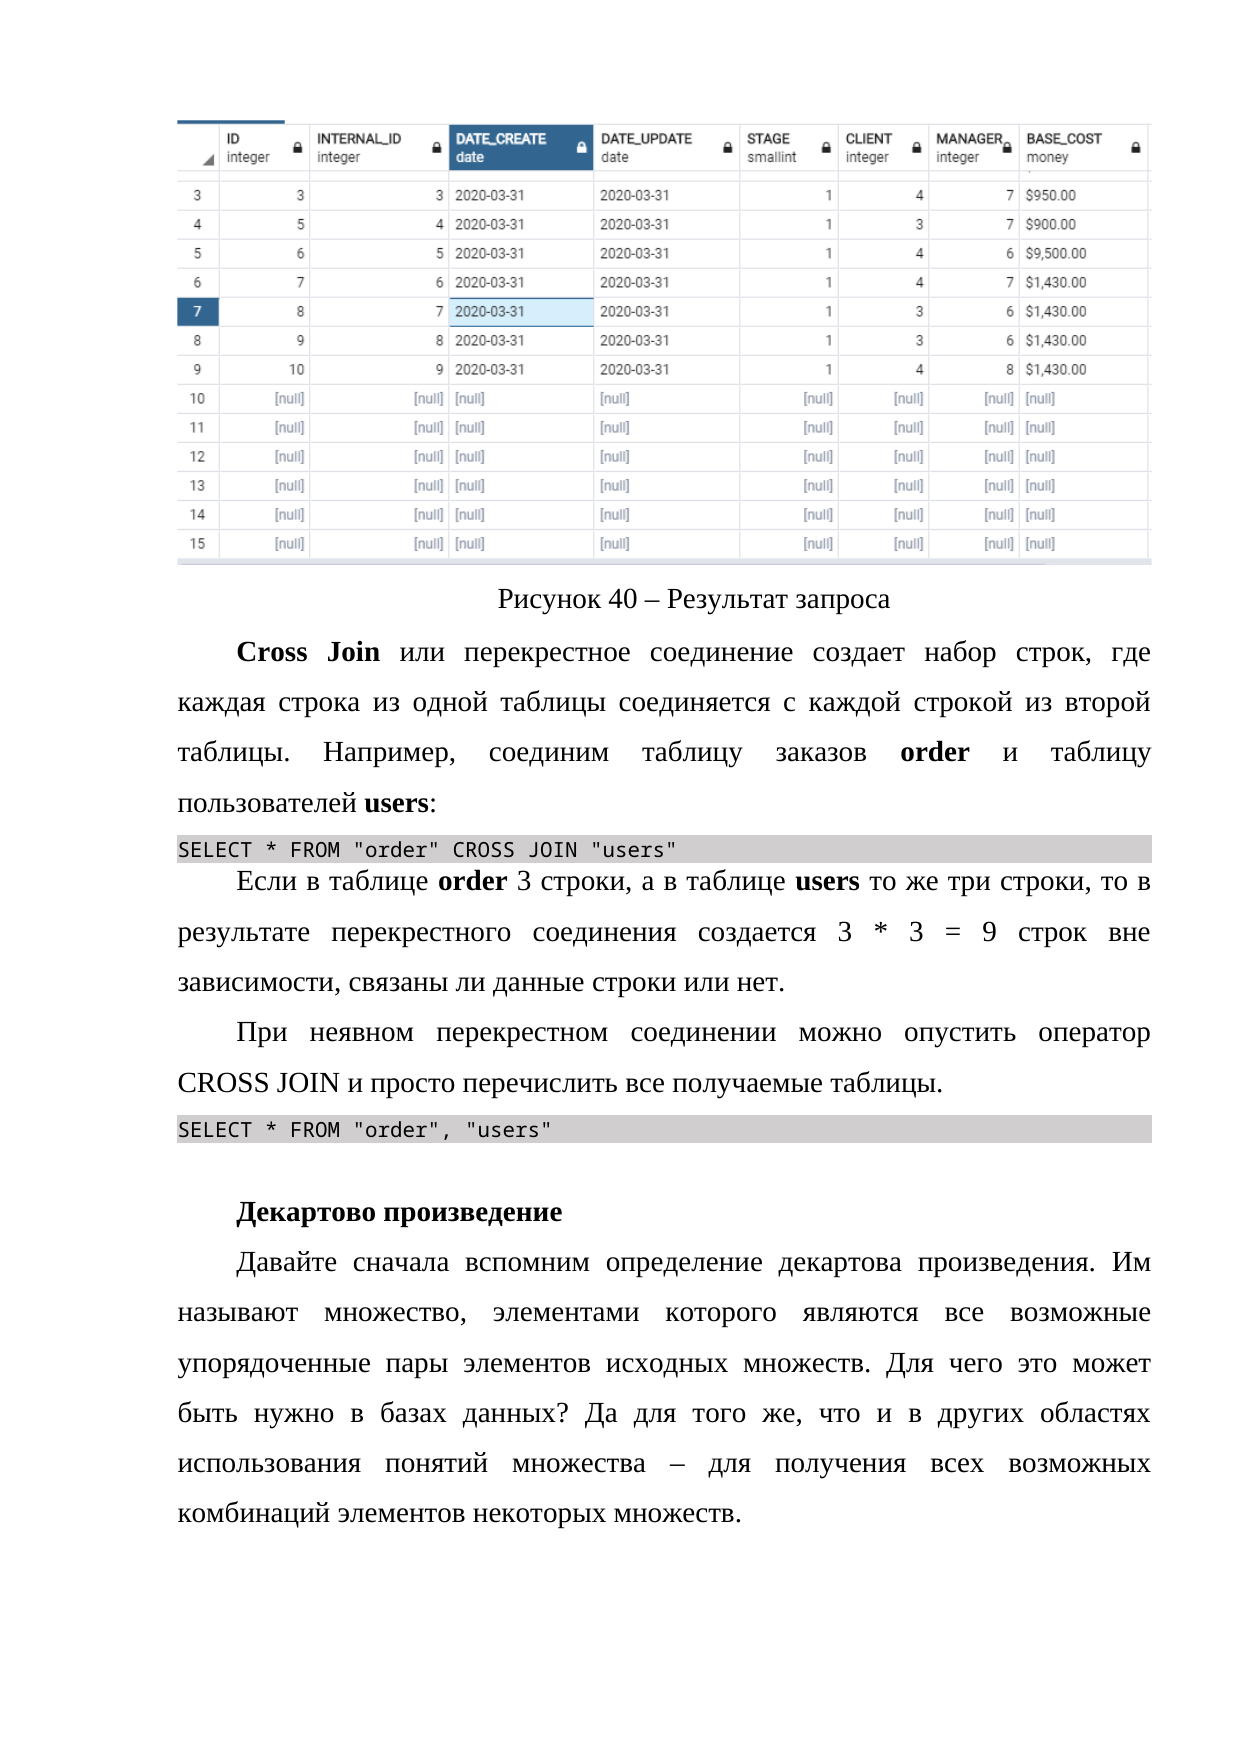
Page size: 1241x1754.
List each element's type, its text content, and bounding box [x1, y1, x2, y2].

text Рисунок 40 – Результат запроса [177, 582, 1152, 615]
subtitle Декартово произведение [177, 1194, 1152, 1227]
text Если в таблице order 3 строки, а в таблице users то же три строки, то в результате перекрестного соединения создается 3 * 3 = 9 строк вне зависимости, связаны ли данные строки или нет. [177, 863, 1152, 998]
text Давайте сначала вспомним определение декартова произведения. Им называют множество, элементами которого являются все возможные упорядоченные пары элементов исходных множеств. Для чего это может быть нужно в базах данных? Да для того же, что и в других областях использования понятий множества – для получения всех возможных комбинаций элементов некоторых множеств. [177, 1244, 1152, 1529]
text SELECT * FROM "order", "users" [177, 1115, 1152, 1143]
picture [177, 118, 1152, 565]
text Cross Join или перекрестное соединение создает набор строк, где каждая строка из одной таблицы соединяется с каждой строкой из второй таблицы. Например, соединим таблицу заказов order и таблицу пользователей users: [177, 634, 1152, 818]
text SELECT * FROM "order" CROSS JOIN "users" [177, 835, 1152, 863]
text При неявном перекрестном соединении можно опустить оператор CROSS JOIN и просто перечислить все получаемые таблицы. [177, 1014, 1152, 1098]
